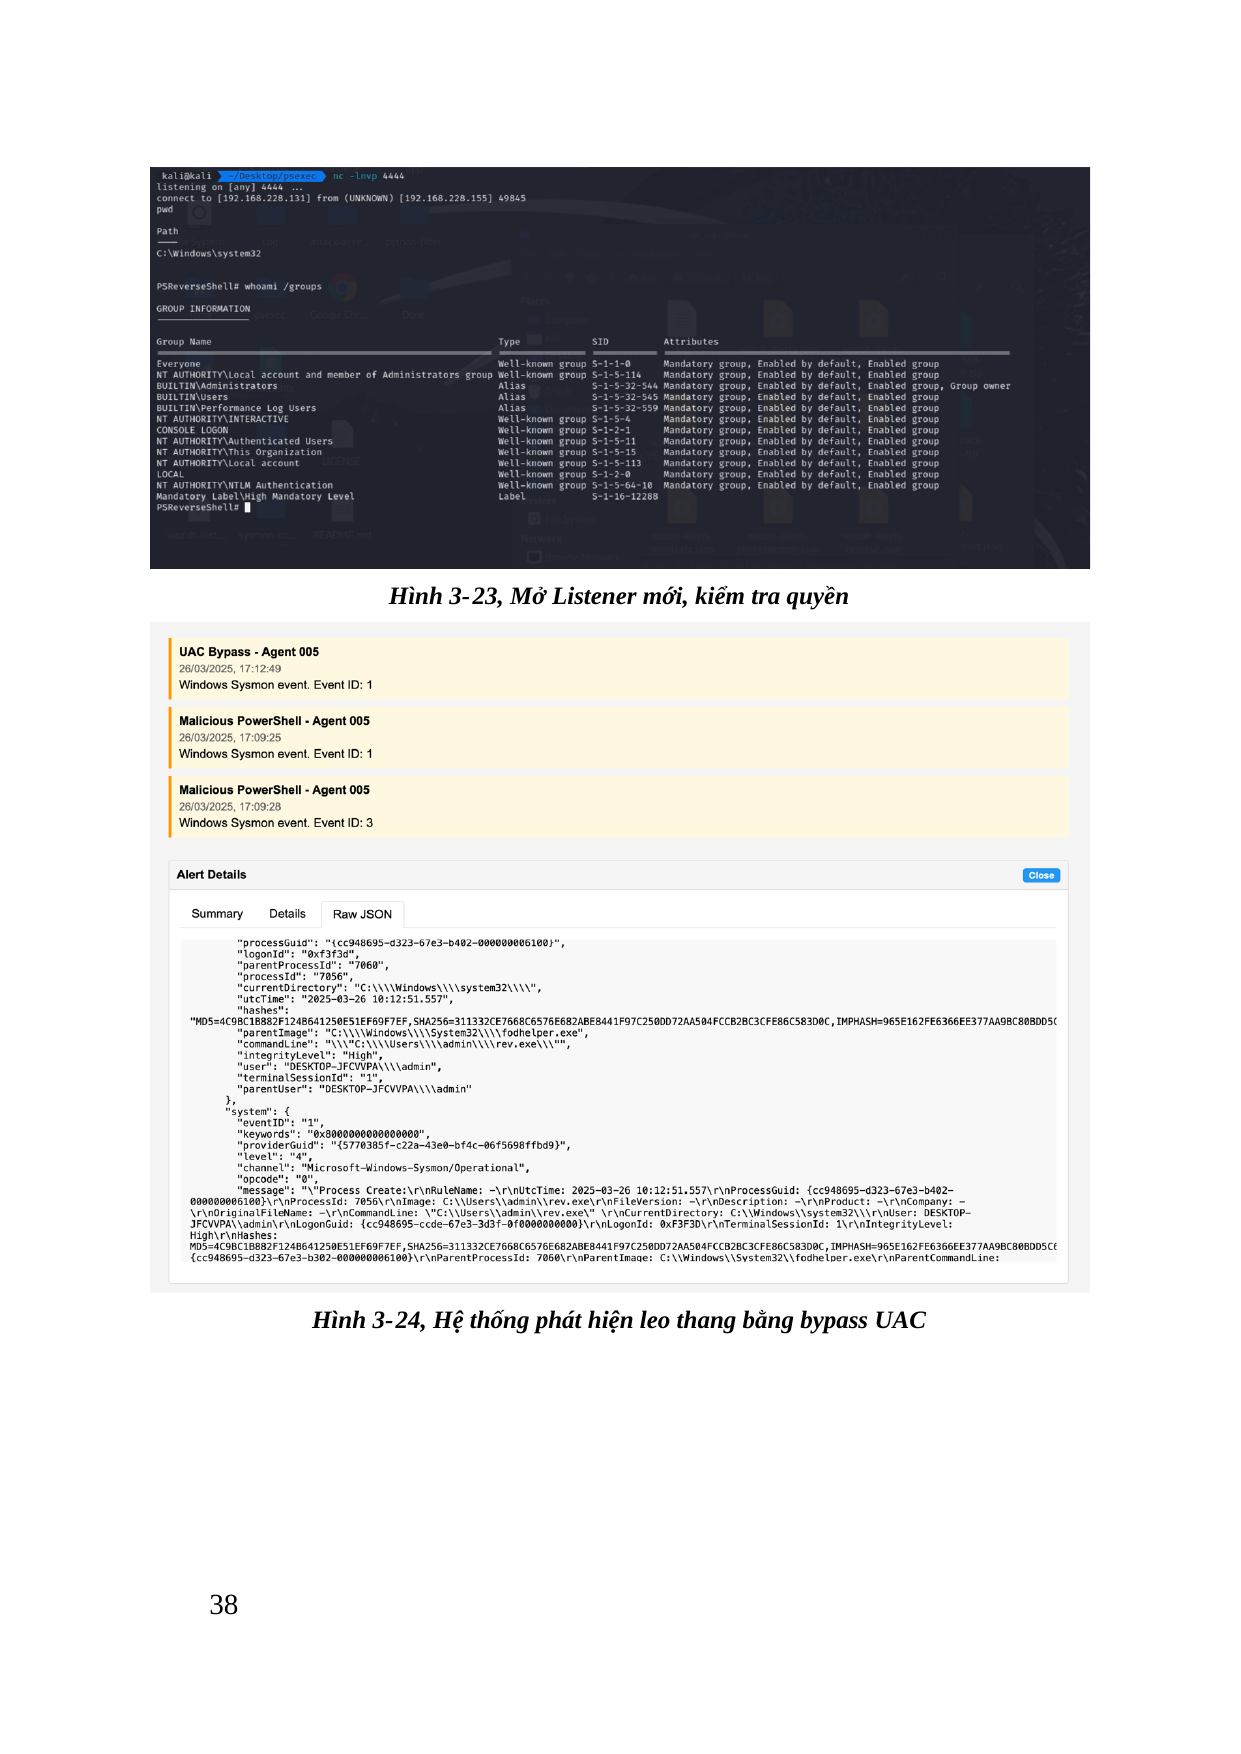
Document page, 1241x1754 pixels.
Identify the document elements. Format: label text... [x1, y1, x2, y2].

picture [150, 622, 1091, 1293]
picture [150, 167, 1091, 569]
